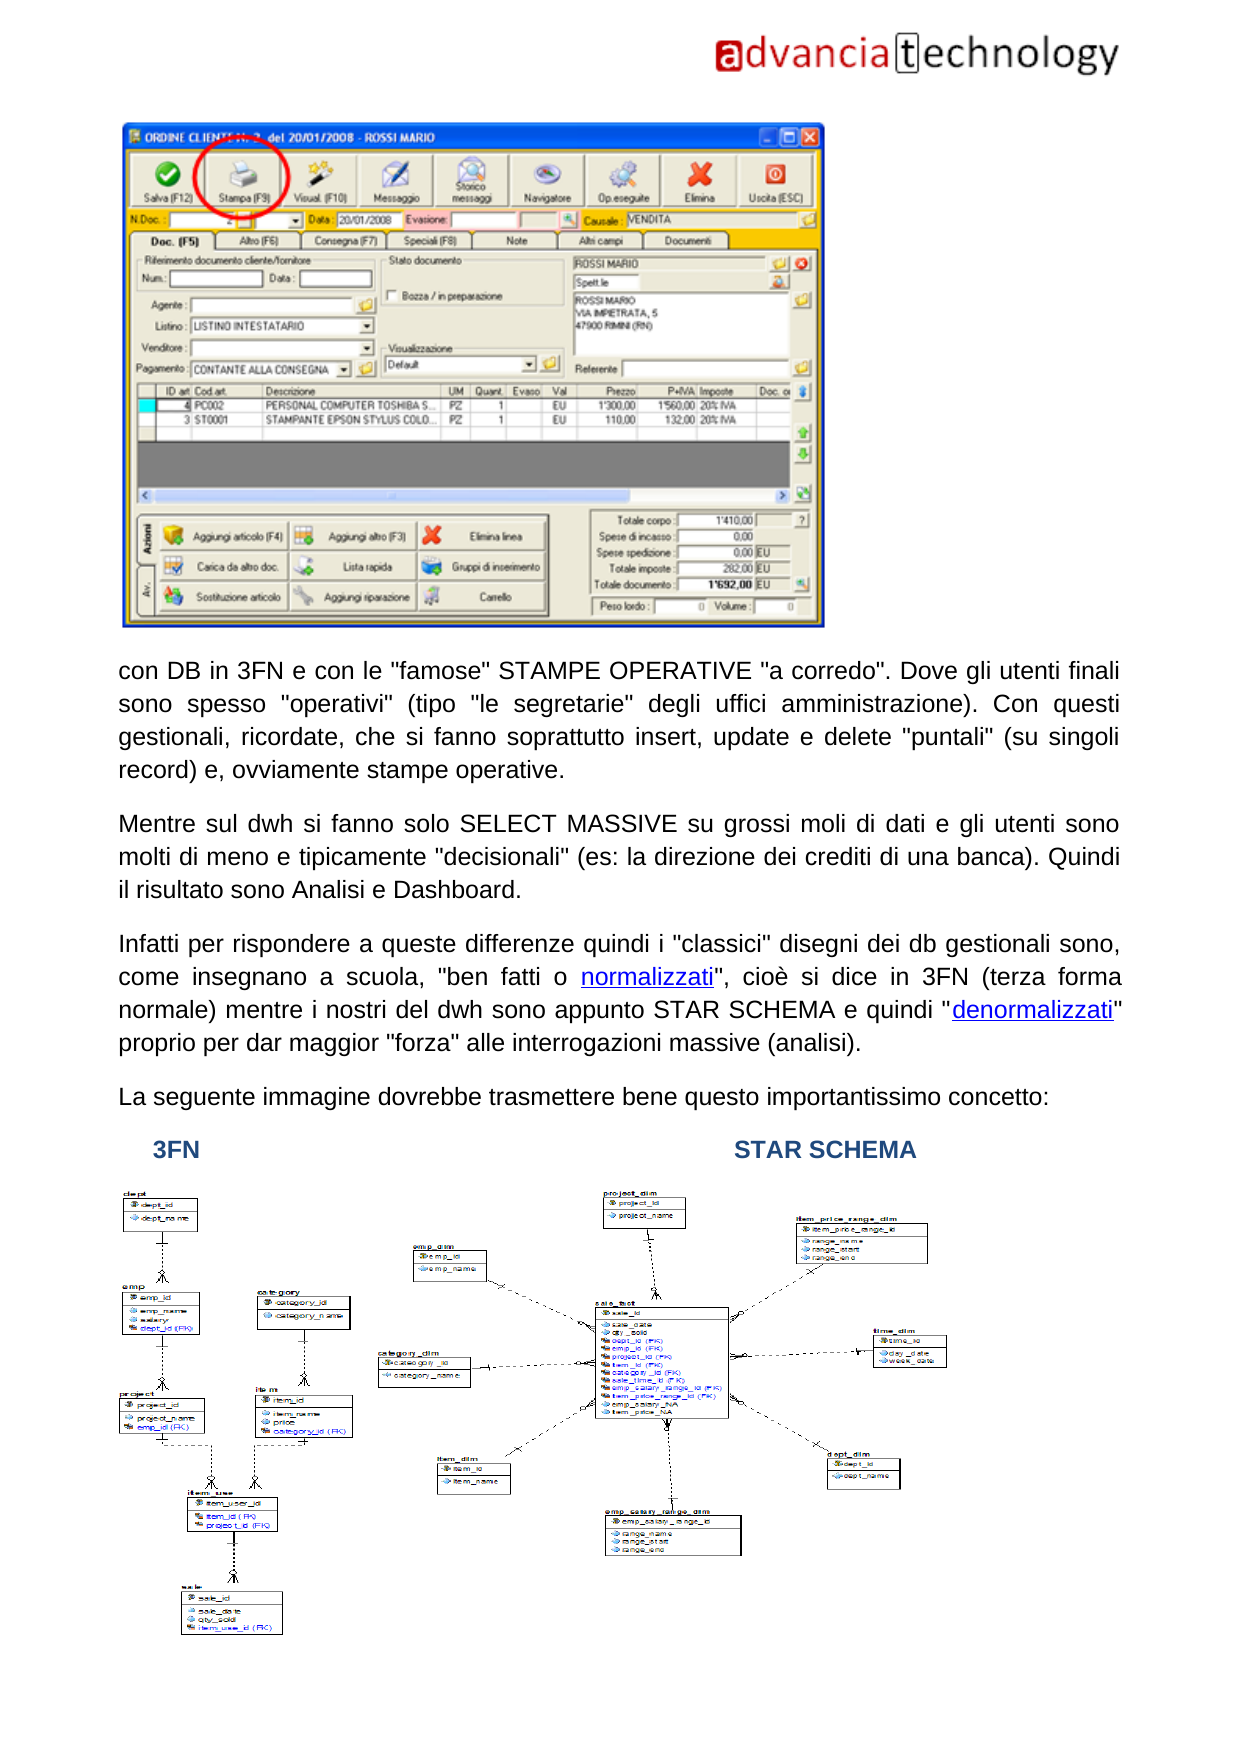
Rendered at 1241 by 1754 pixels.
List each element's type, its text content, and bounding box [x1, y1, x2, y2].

text La seguente immagine dovrebbe trasmettere bene questo importantissimo concetto: [118, 1082, 1122, 1110]
text Mentre sul dwh si fanno solo SELECT MASSIVE su grossi moli di dati e gli utenti sono molti di meno e tipicamente "decisionali" (es: la direzione dei crediti di una banca). Quindi il risultato sono Analisi e Dashboard. [118, 809, 1122, 903]
picture [696, 19, 1122, 86]
text 3FN STAR SCHEMA [118, 1135, 1122, 1164]
text Infatti per rispondere a queste differenze quindi i "classici" disegni dei db gestionali sono, come insegnano a scuola, "ben fatti o normalizzati", cioè si dice in 3FN (terza forma normale) mentre i nostri del dwh sono appunto STAR SCHEMA e quindi "denormalizzati" proprio per dar maggior "forza" alle interrogazioni massive (analisi). [118, 929, 1122, 1056]
text con DB in 3FN e con le "famose" STAMPE OPERATIVE "a corredo". Dove gli utenti finali sono spesso "operativi" (tipo "le segretarie" degli uffici amministrazione). Con questi gestionali, ricordate, che si fanno soprattutto insert, update e delete "puntali" (su singoli record) e, ovviamente stampe operative. [118, 656, 1122, 784]
picture [118, 1189, 950, 1636]
picture [118, 118, 828, 631]
